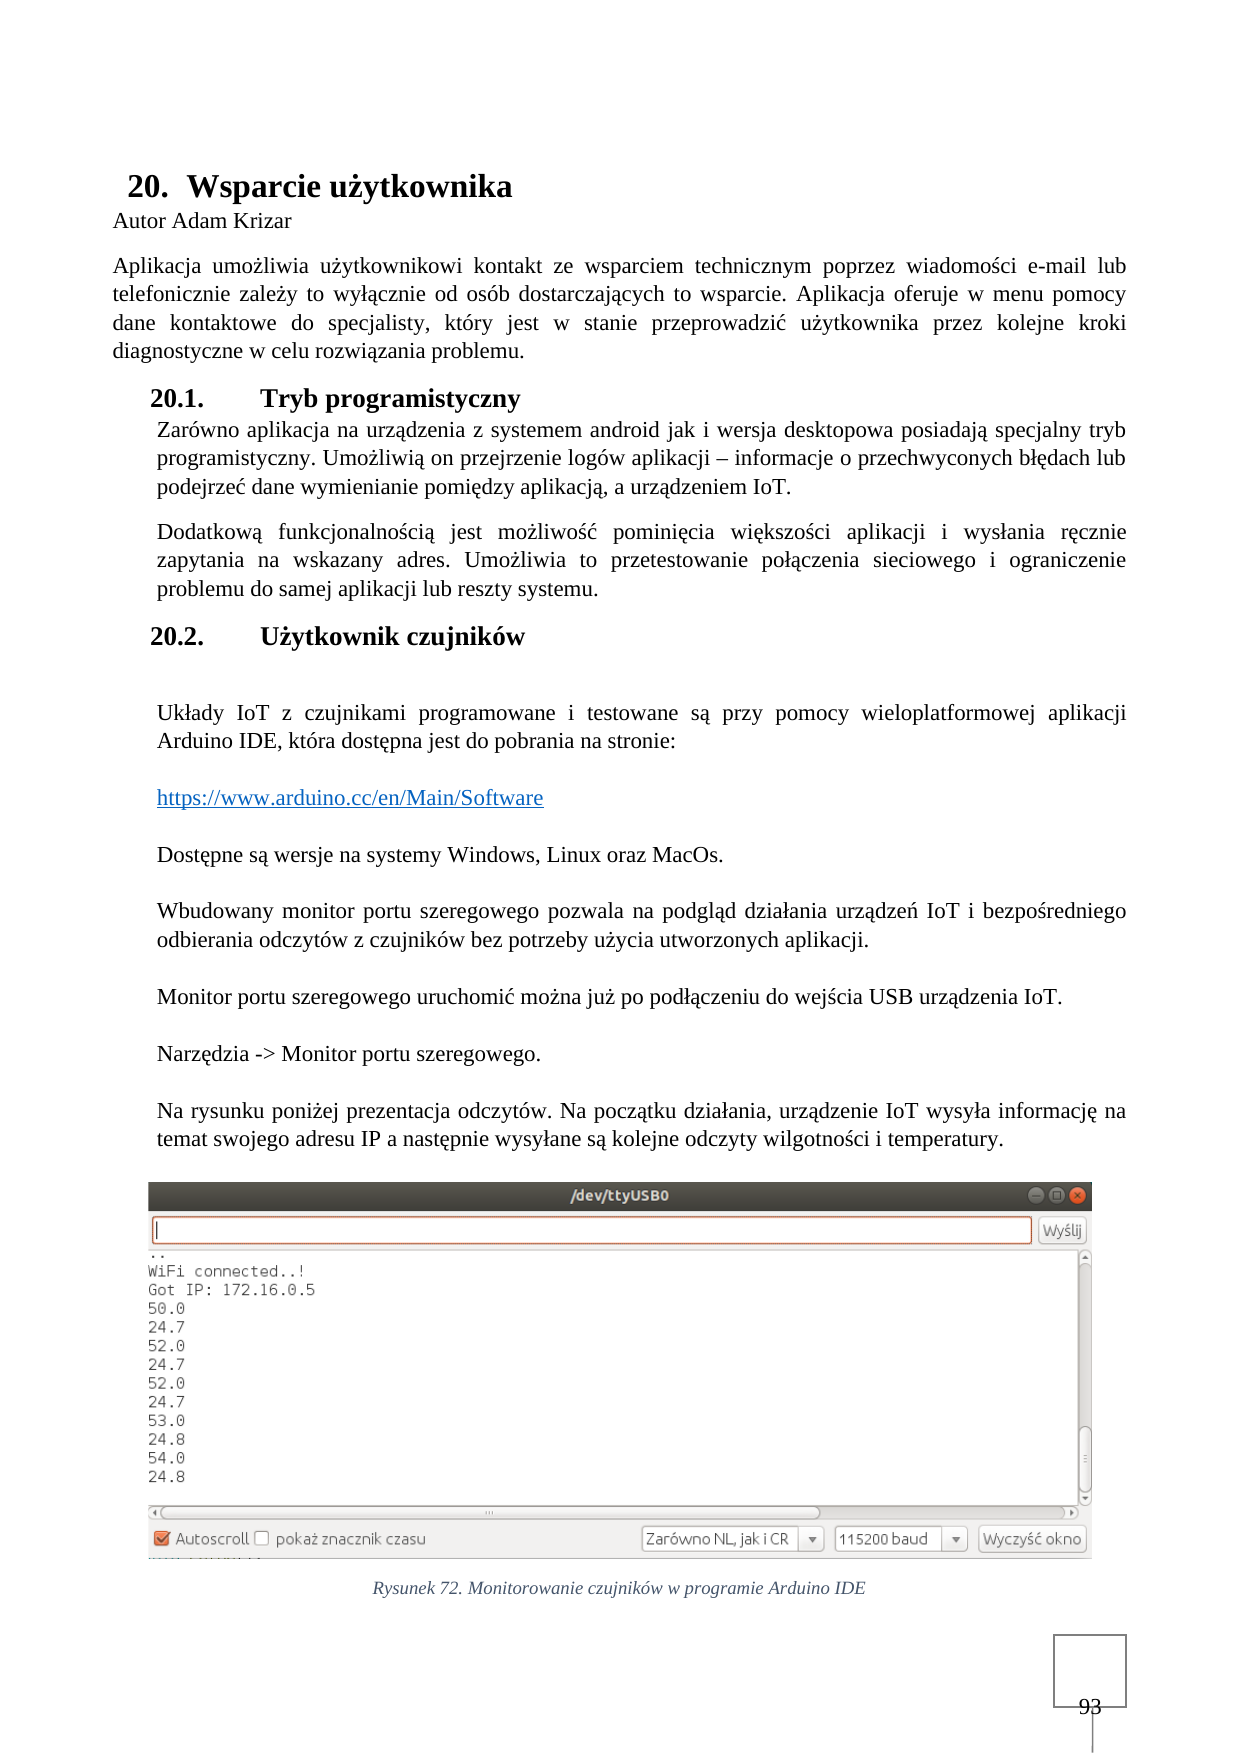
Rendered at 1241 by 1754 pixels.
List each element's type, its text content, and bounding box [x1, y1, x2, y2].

subtitle Wsparcie użytkownika [127, 166, 1128, 204]
text Rysunek 72. Monitorowanie czujników w programie Arduino IDE [112, 1577, 1128, 1599]
subtitle Tryb programistyczny [150, 382, 1128, 413]
text Dodatkową funkcjonalnością jest możliwość pominięcia większości aplikacji i wysłania ręcznie zapytania na wskazany adres. Umożliwia to przetestowanie połączenia sieciowego i ograniczenie problemu do samej aplikacji lub reszty systemu. [157, 518, 1128, 601]
list Układy IoT z czujnikami programowane i testowane są przy pomocy wieloplatformowej aplikacji Arduino IDE, która dostępna jest do pobrania na stronie: [157, 698, 1128, 753]
list Na rysunku poniżej prezentacja odczytów. Na początku działania, urządzenie IoT wysyła informację na temat swojego adresu IP a następnie wysyłane są kolejne odczyty wilgotności i temperatury. [157, 1097, 1128, 1151]
list Monitor portu szeregowego uruchomić można już po podłączeniu do wejścia USB urządzenia IoT. [157, 983, 1128, 1009]
subtitle Użytkownik czujników [150, 620, 1128, 651]
text Zarówno aplikacja na urządzenia z systemem android jak i wersja desktopowa posiadają specjalny tryb programistyczny. Umożliwią on przejrzenie logów aplikacji – informacje o przechwyconych błędach lub podejrzeć dane wymienianie pomiędzy aplikacją, a urządzeniem IoT. [157, 416, 1128, 499]
list Wbudowany monitor portu szeregowego pozwala na podgląd działania urządzeń IoT i bezpośredniego odbierania odczytów z czujników bez potrzeby użycia utworzonych aplikacji. [157, 898, 1128, 952]
text Aplikacja umożliwia użytkownikowi kontakt ze wsparciem technicznym poprzez wiadomości e-mail lub telefonicznie zależy to wyłącznie od osób dostarczających to wsparcie. Aplikacja oferuje w menu pomocy dane kontaktowe do specjalisty, który jest w stanie przeprowadzić użytkownika przez kolejne kroki diagnostyczne w celu rozwiązania problemu. [112, 252, 1128, 364]
list Narzędzia -> Monitor portu szeregowego. [157, 1040, 1128, 1066]
text Autor Adam Krizar [112, 207, 1128, 233]
list Dostępne są wersje na systemy Windows, Linux oraz MacOs. [157, 841, 1128, 867]
picture [148, 1182, 1092, 1559]
list https://www.arduino.cc/en/Main/Software [157, 784, 1128, 810]
